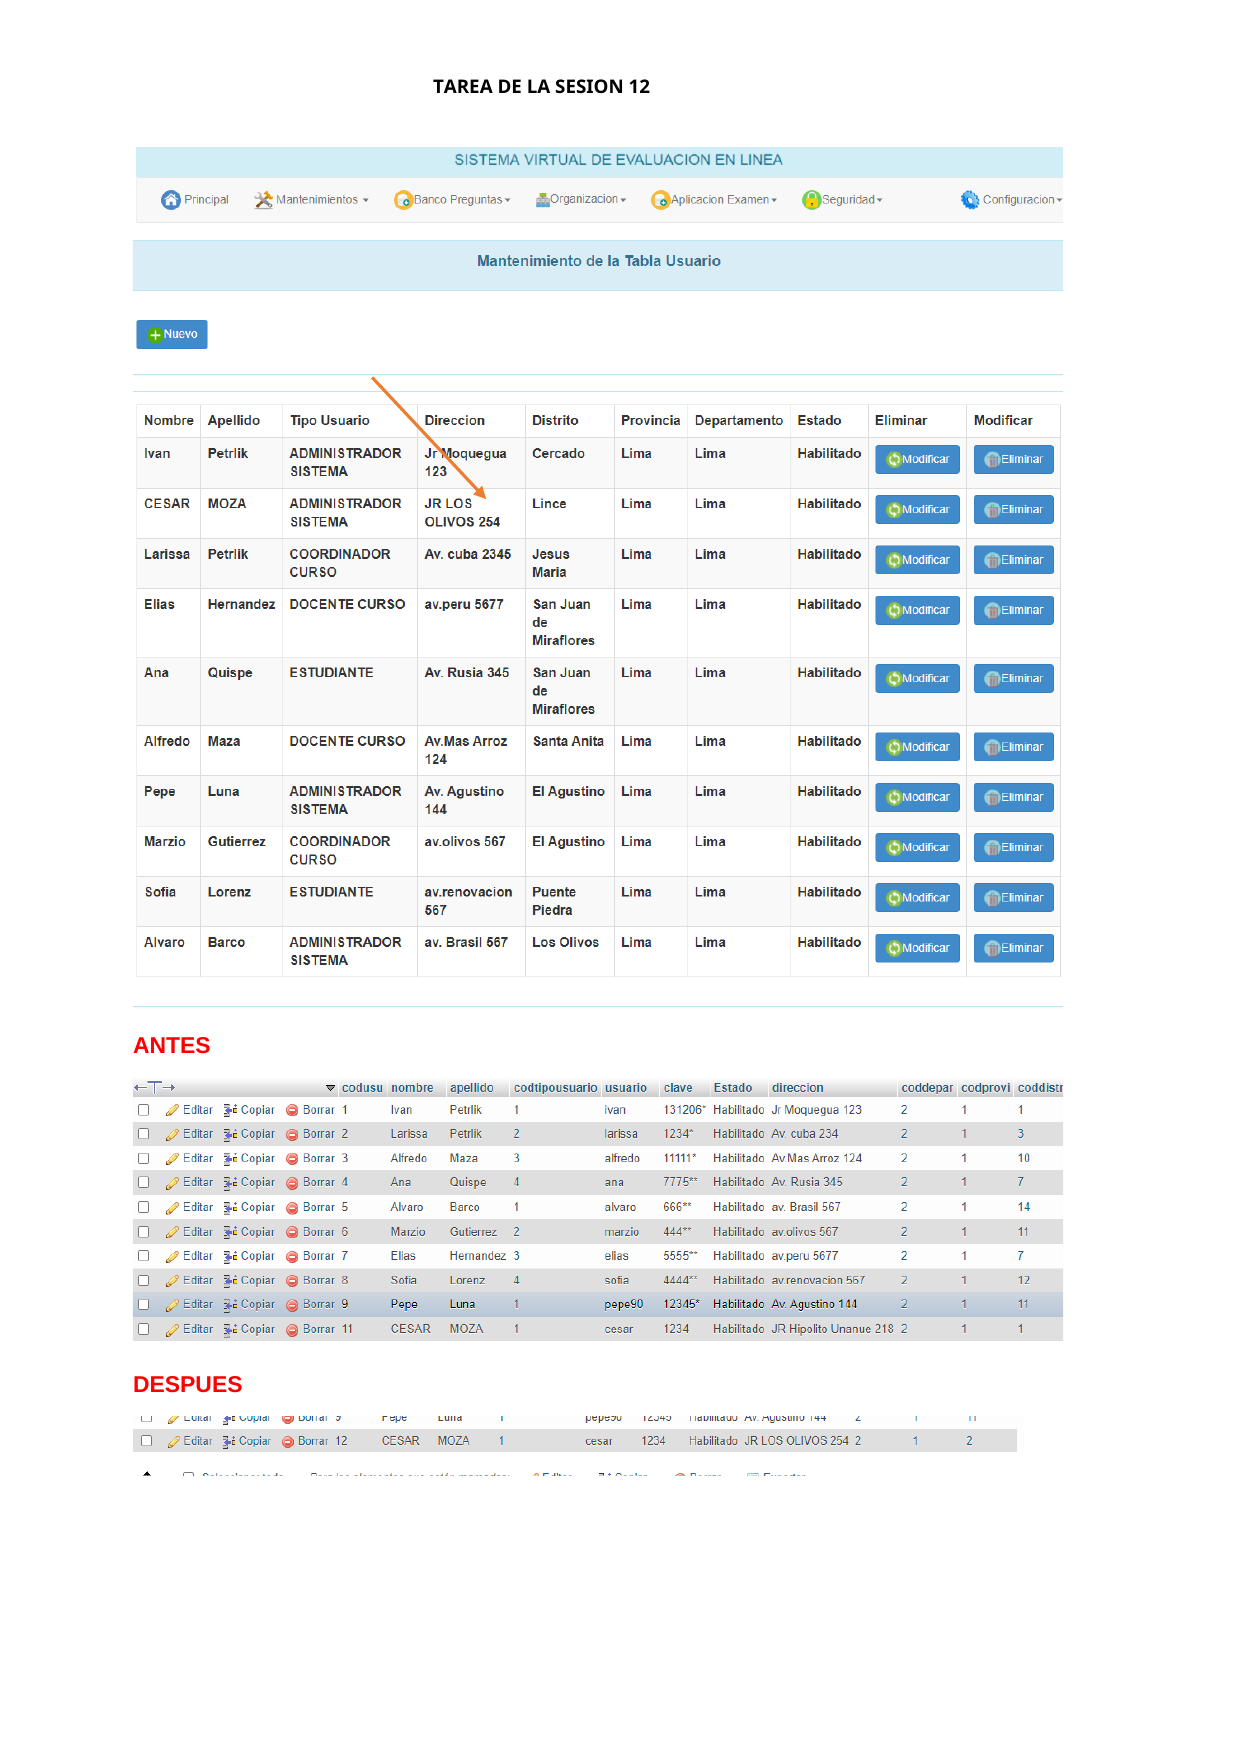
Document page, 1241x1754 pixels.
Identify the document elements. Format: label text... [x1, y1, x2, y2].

picture [132, 1416, 1064, 1476]
picture [132, 1077, 1064, 1353]
text ANTES [133, 1032, 1063, 1059]
text DESPUES [133, 1371, 1063, 1398]
picture [132, 147, 1064, 1014]
